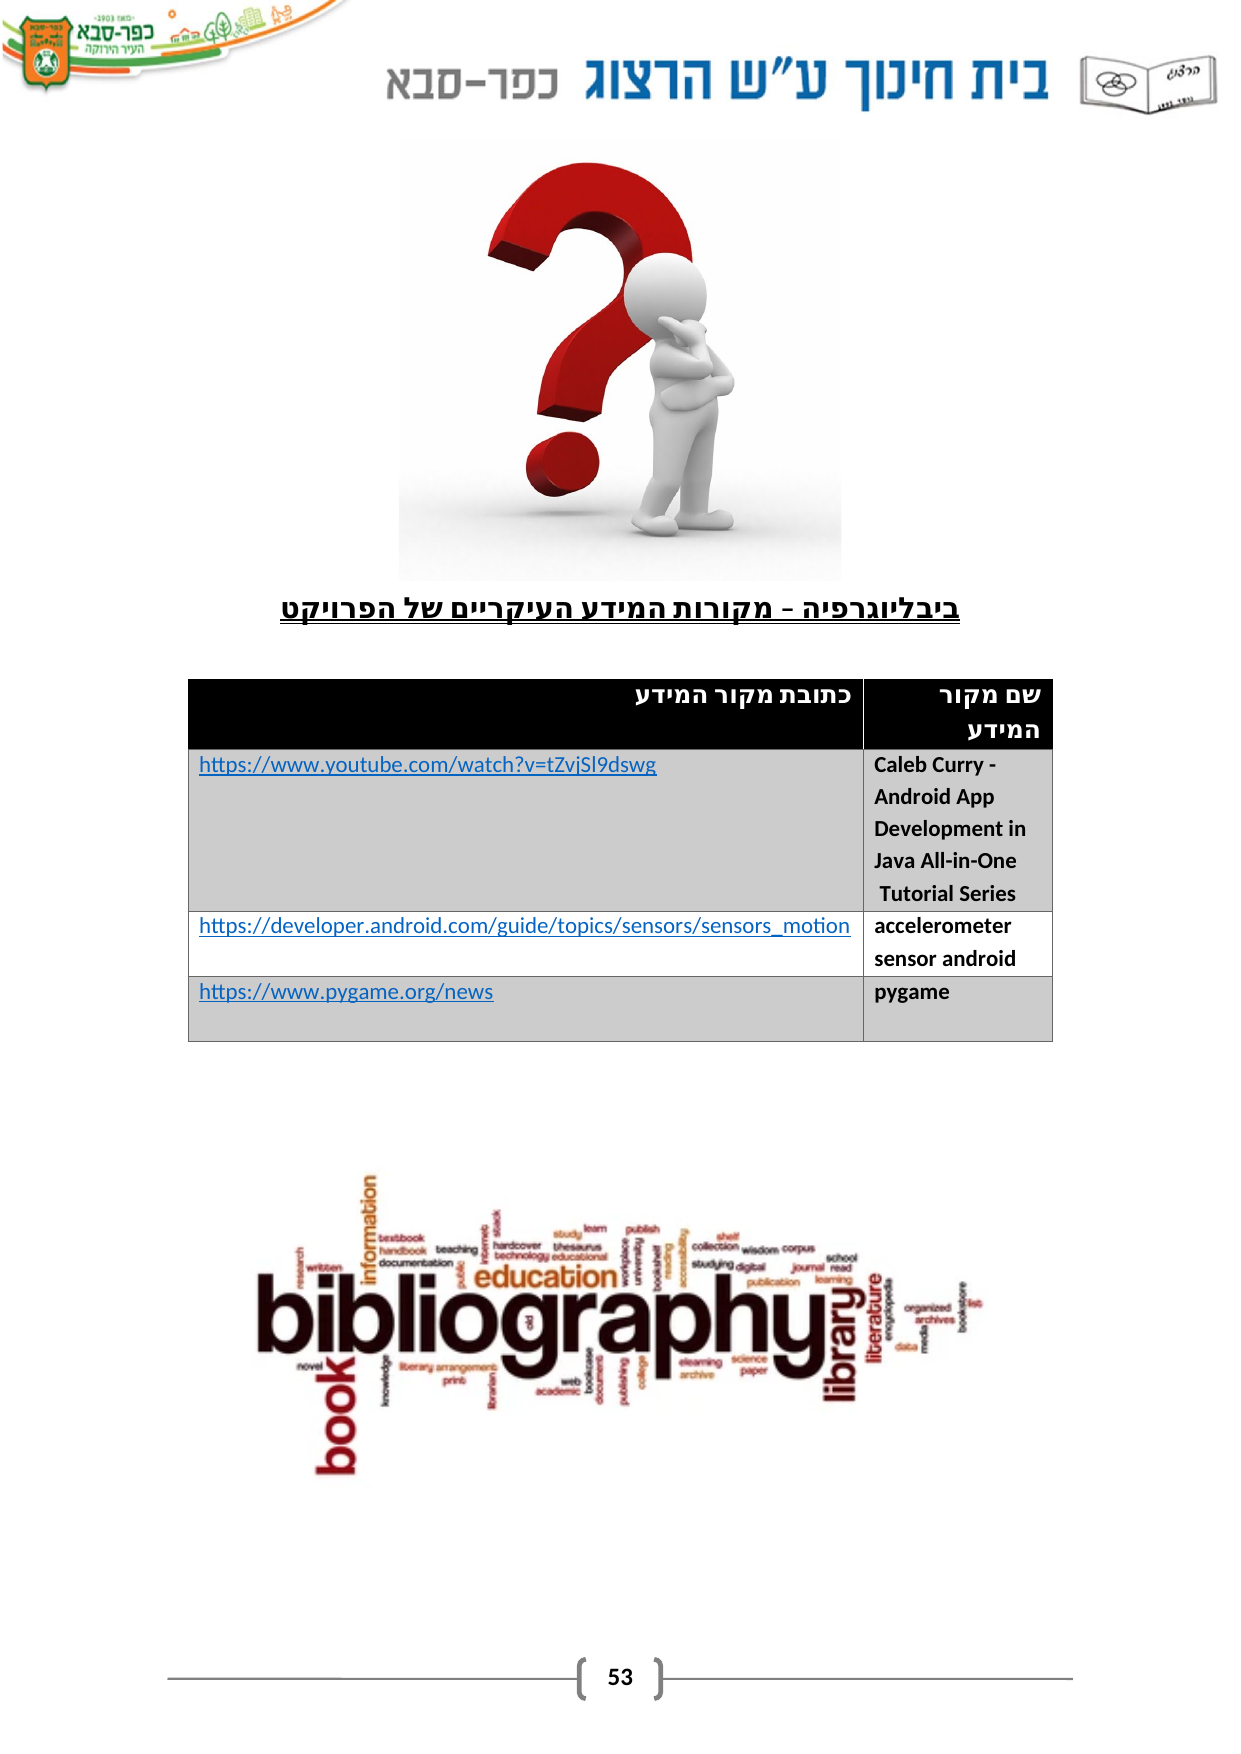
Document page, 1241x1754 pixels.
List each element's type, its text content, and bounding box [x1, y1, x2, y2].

table_header כתובת מקור המידע [189, 680, 863, 749]
picture [251, 1140, 990, 1504]
picture [398, 138, 842, 581]
text ביבליוגרפיה – מקורות המידע העיקריים של הפרויקט [187, 590, 1053, 625]
picture [2, 0, 1240, 124]
table_cell pygame [864, 977, 1052, 1041]
table_cell https://www.pygame.org/news [189, 977, 863, 1041]
table_cell https://www.youtube.com/watch?v=tZvjSl9dswg [189, 750, 863, 911]
table_cell accelerometer sensor android [864, 912, 1052, 976]
table_cell Caleb Curry - Android App Development in Java All-in-One Tutorial Series [864, 750, 1052, 911]
table_cell https://developer.android.com/guide/topics/sensors/sensors_motion [189, 912, 863, 976]
table_header שם מקור המידע [864, 680, 1052, 749]
